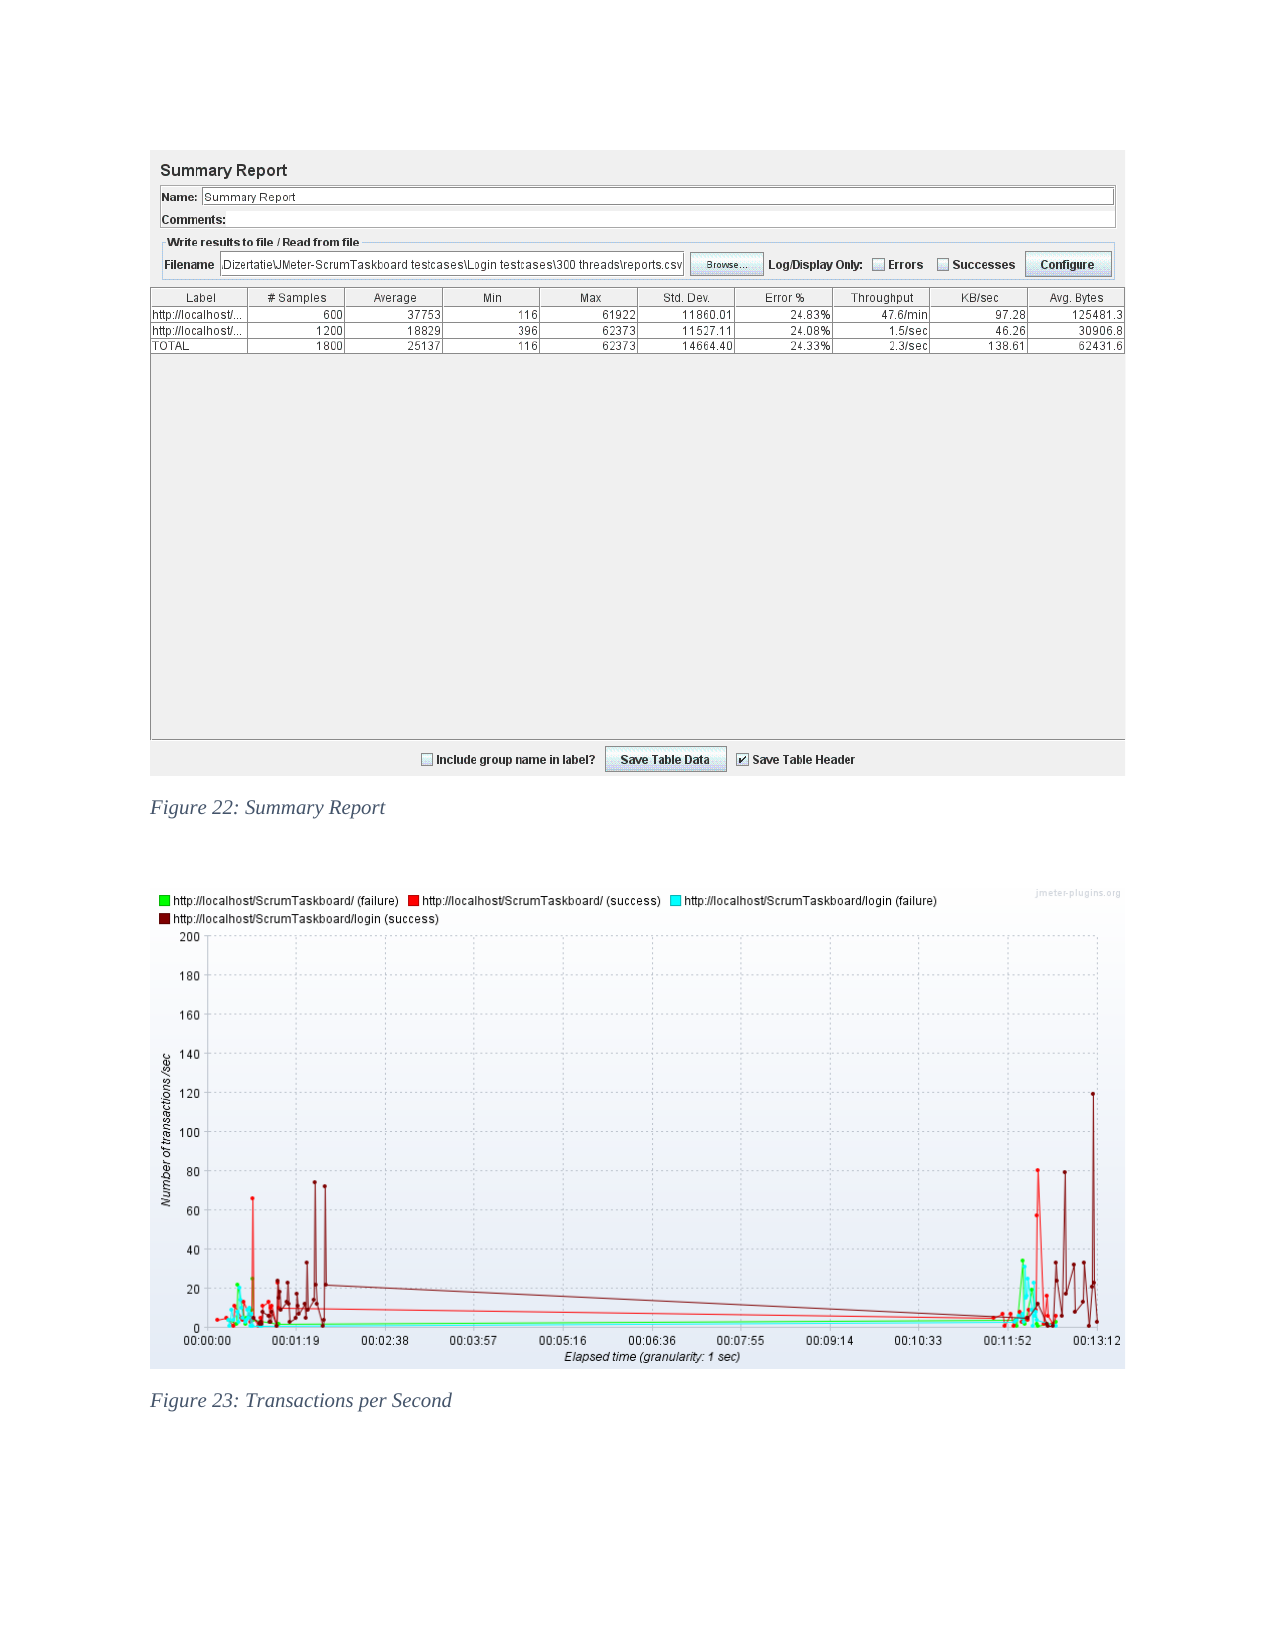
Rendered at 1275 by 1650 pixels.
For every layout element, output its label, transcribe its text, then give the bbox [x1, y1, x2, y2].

text Figure 22: Summary Report [150, 795, 1125, 819]
text Figure 23: Transactions per Second [150, 1388, 1125, 1412]
picture [150, 886, 1125, 1369]
picture [150, 150, 1125, 776]
